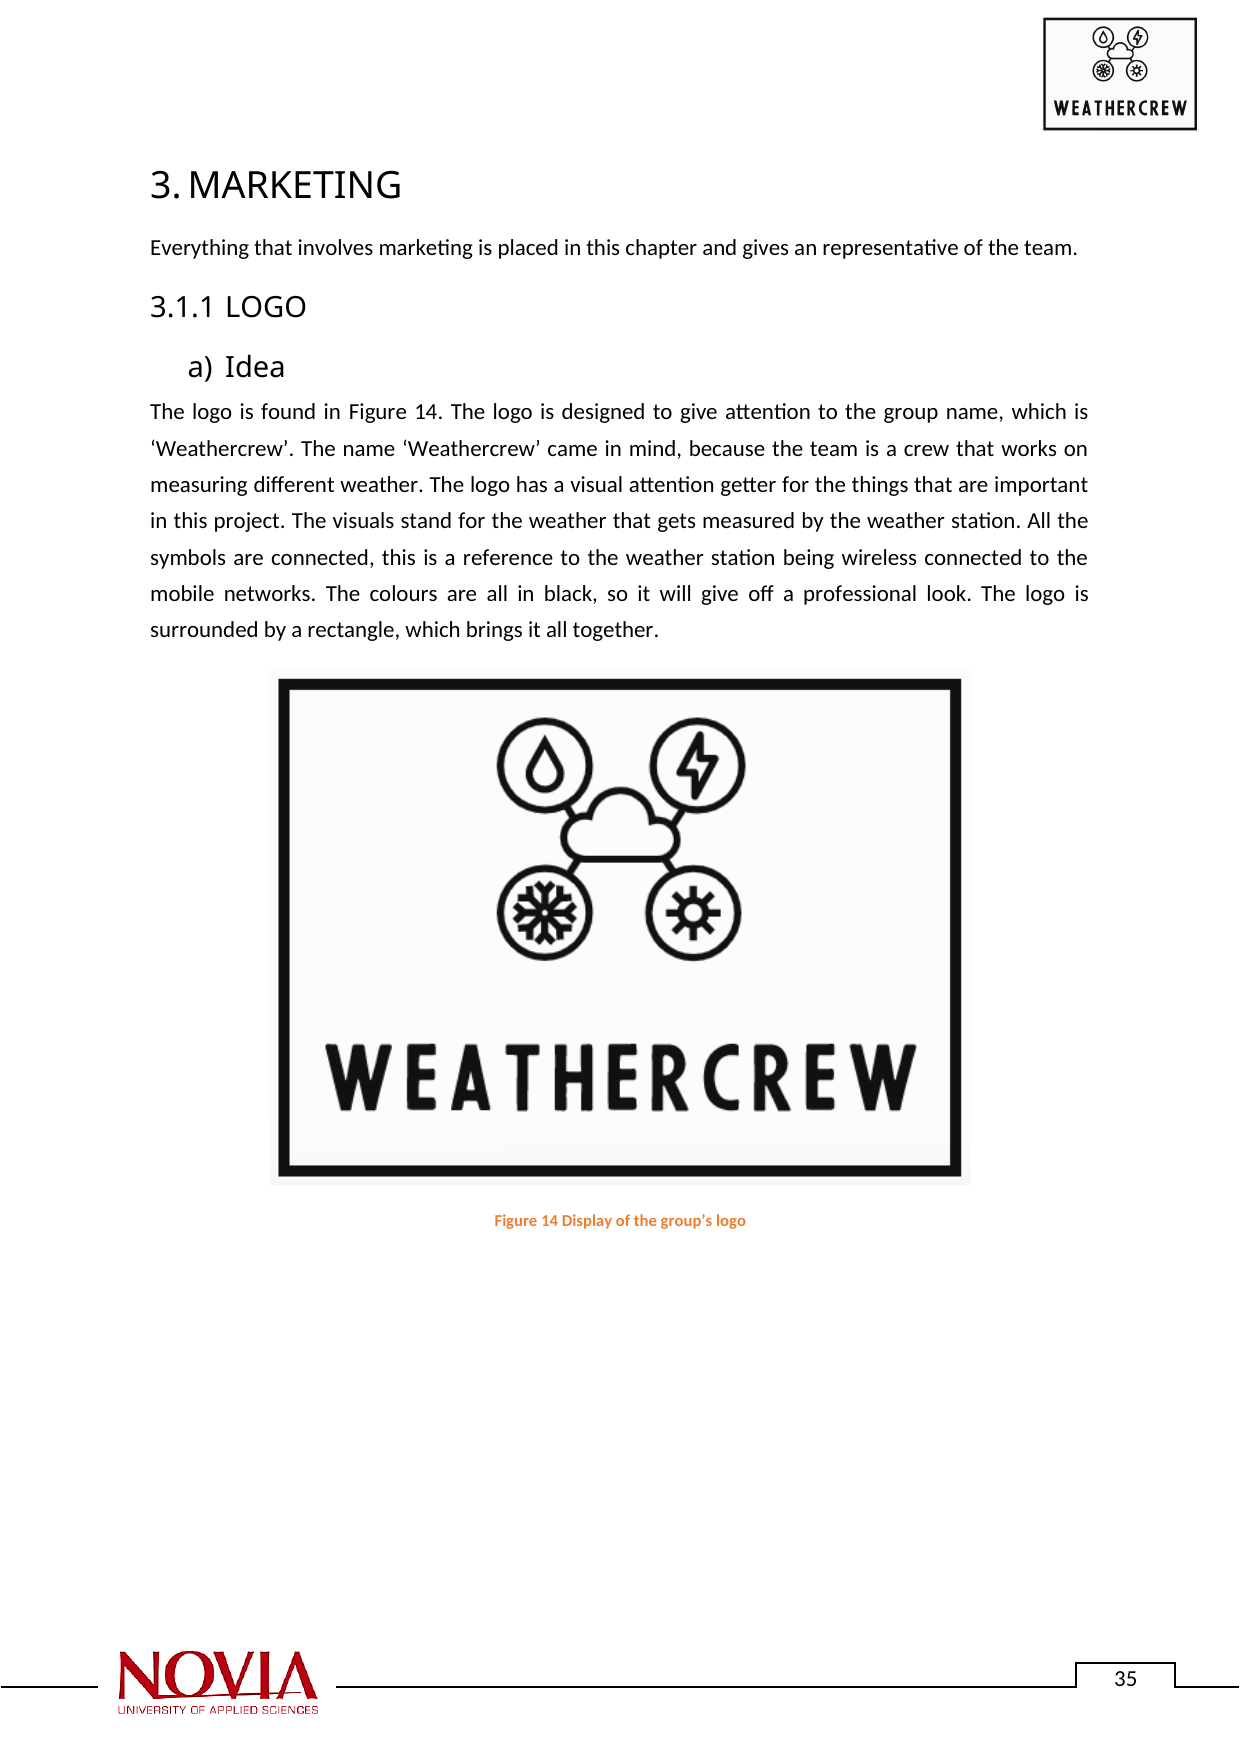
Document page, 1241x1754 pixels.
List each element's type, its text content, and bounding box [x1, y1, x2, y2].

subtitle Logo [150, 286, 1090, 326]
text Figure 15 Display of the group’s logo [150, 1210, 1090, 1230]
picture [269, 668, 971, 1185]
picture [1041, 16, 1199, 132]
text The logo is found in Figure 15. The logo is designed to give attention to the group name, which is ‘Weathercrew’. The name ‘Weathercrew’ came in mind, because the team is a crew that works on measuring different weather. The logo has a visual attention getter for the things that are important in this project. The visuals stand for the weather that gets measured by the weather station. All the symbols are connected, this is a reference to the weather station being wireless connected to the mobile networks. The colours are all in black, so it will give off a professional look. The logo is surrounded by a rectangle, which brings it all together. [150, 397, 1090, 644]
subtitle Marketing [150, 158, 1090, 209]
picture [98, 1638, 336, 1724]
text Everything that involves marketing is placed in this chapter and gives an representative of the team. [150, 233, 1090, 261]
subtitle Idea [187, 346, 1090, 386]
